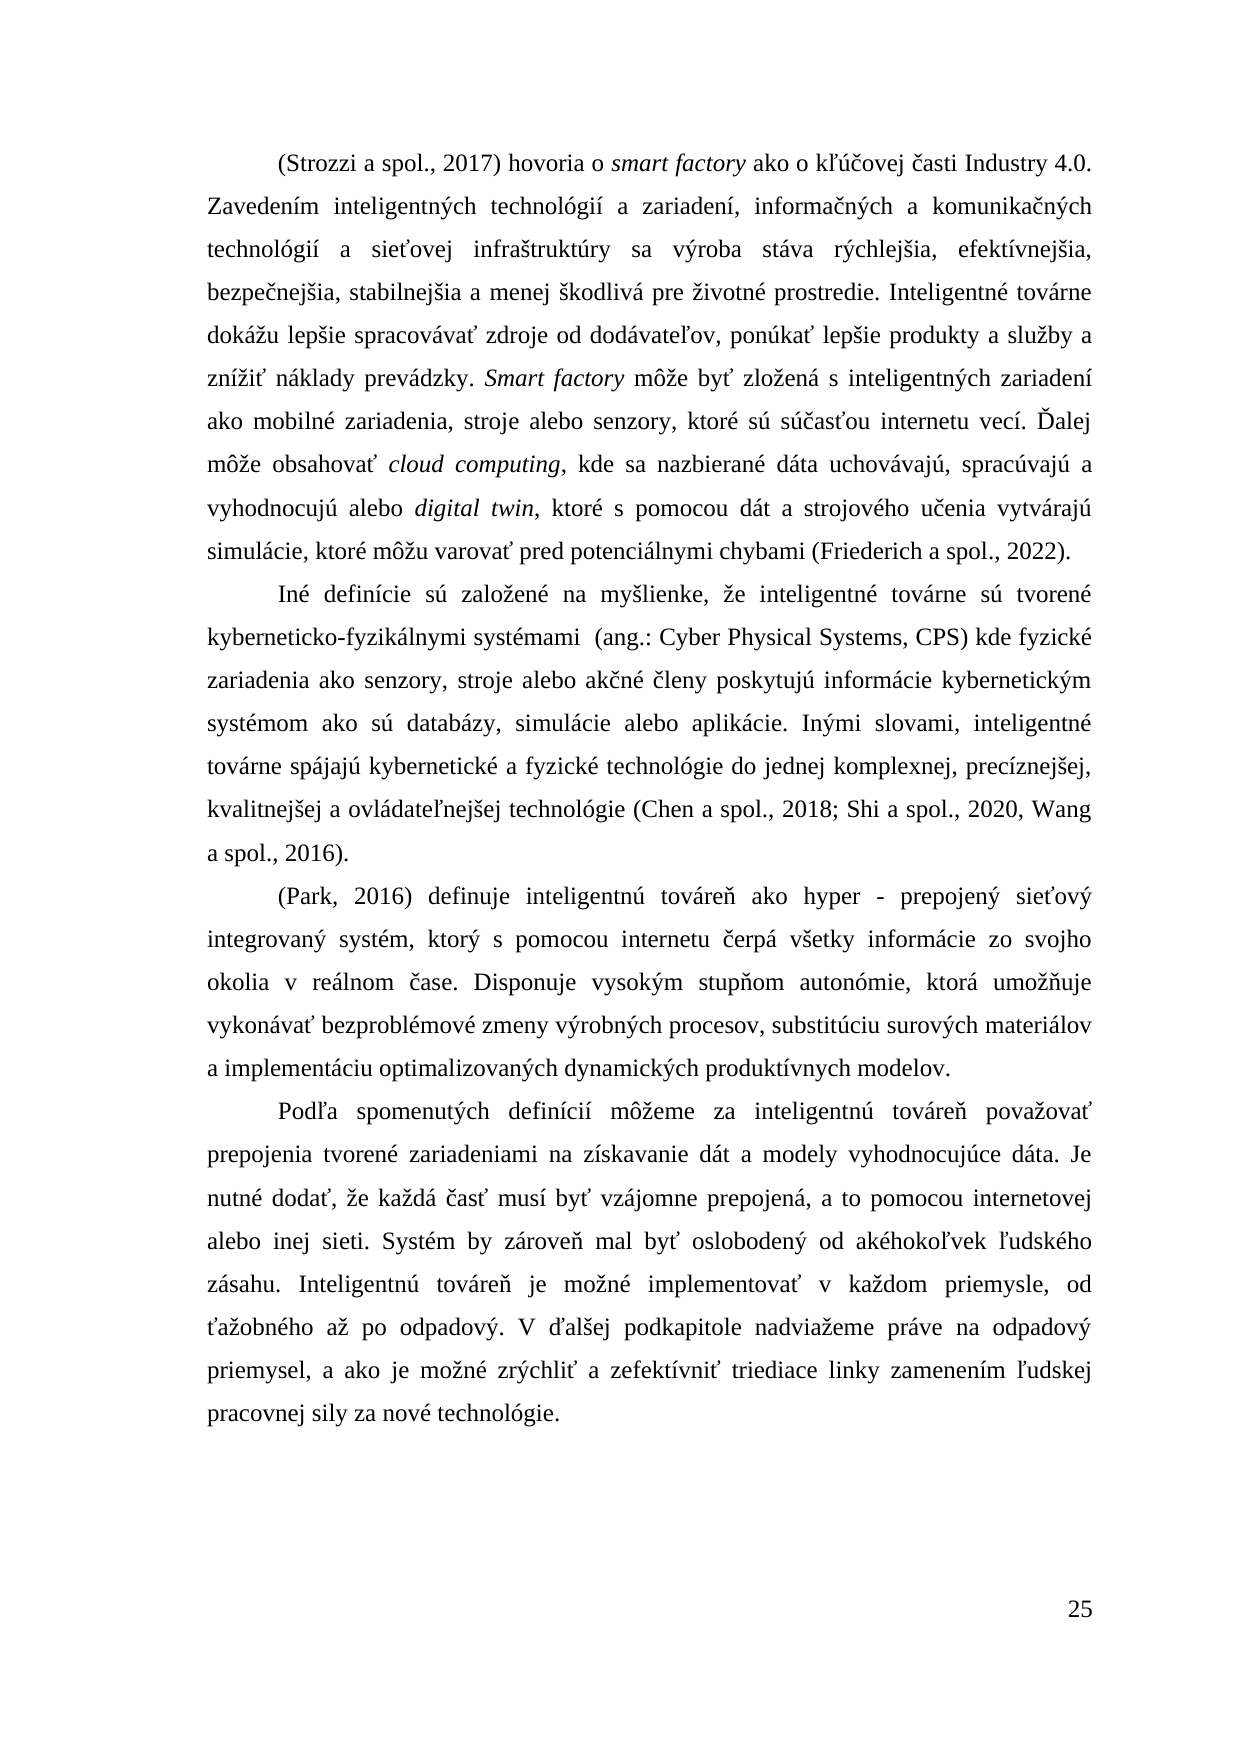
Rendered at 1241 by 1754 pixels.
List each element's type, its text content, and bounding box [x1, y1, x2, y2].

text Iné definície sú založené na myšlienke, že inteligentné továrne sú tvorené kyberneticko-fyzikálnymi systémami (ang.: Cyber Physical Systems, CPS) kde fyzické zariadenia ako senzory, stroje alebo akčné členy poskytujú informácie kybernetickým systémom ako sú databázy, simulácie alebo aplikácie. Inými slovami, inteligentné továrne spájajú kybernetické a fyzické technológie do jednej komplexnej, precíznejšej, kvalitnejšej a ovládateľnejšej technológie (Chen a spol., 2018; Shi a spol., 2020, Wang a spol., 2016). [207, 579, 1092, 866]
text Podľa spomenutých definícií môžeme za inteligentnú továreň považovať prepojenia tvorené zariadeniami na získavanie dát a modely vyhodnocujúce dáta. Je nutné dodať, že každá časť musí byť vzájomne prepojená, a to pomocou internetovej alebo inej sieti. Systém by zároveň mal byť oslobodený od akéhokoľvek ľudského zásahu. Inteligentnú továreň je možné implementovať v každom priemysle, od ťažobného až po odpadový. V ďalšej podkapitole nadviažeme práve na odpadový priemysel, a ako je možné zrýchliť a zefektívniť triediace linky zamenením ľudskej pracovnej sily za nové technológie. [207, 1096, 1092, 1427]
text (Park, 2016) definuje inteligentnú továreň ako hyper - prepojený sieťový integrovaný systém, ktorý s pomocou internetu čerpá všetky informácie zo svojho okolia v reálnom čase. Disponuje vysokým stupňom autonómie, ktorá umožňuje vykonávať bezproblémové zmeny výrobných procesov, substitúciu surových materiálov a implementáciu optimalizovaných dynamických produktívnych modelov. [207, 881, 1092, 1082]
text (Strozzi a spol., 2017) hovoria o smart factory ako o kľúčovej časti Industry 4.0. Zavedením inteligentných technológií a zariadení, informačných a komunikačných technológií a sieťovej infraštruktúry sa výroba stáva rýchlejšia, efektívnejšia, bezpečnejšia, stabilnejšia a menej škodlivá pre životné prostredie. Inteligentné továrne dokážu lepšie spracovávať zdroje od dodávateľov, ponúkať lepšie produkty a služby a znížiť náklady prevádzky. Smart factory môže byť zložená s inteligentných zariadení ako mobilné zariadenia, stroje alebo senzory, ktoré sú súčasťou internetu vecí. Ďalej môže obsahovať cloud computing, kde sa nazbierané dáta uchovávajú, spracúvajú a vyhodnocujú alebo digital twin, ktoré s pomocou dát a strojového učenia vytvárajú simulácie, ktoré môžu varovať pred potenciálnymi chybami (Friederich a spol., 2022). [207, 148, 1092, 564]
